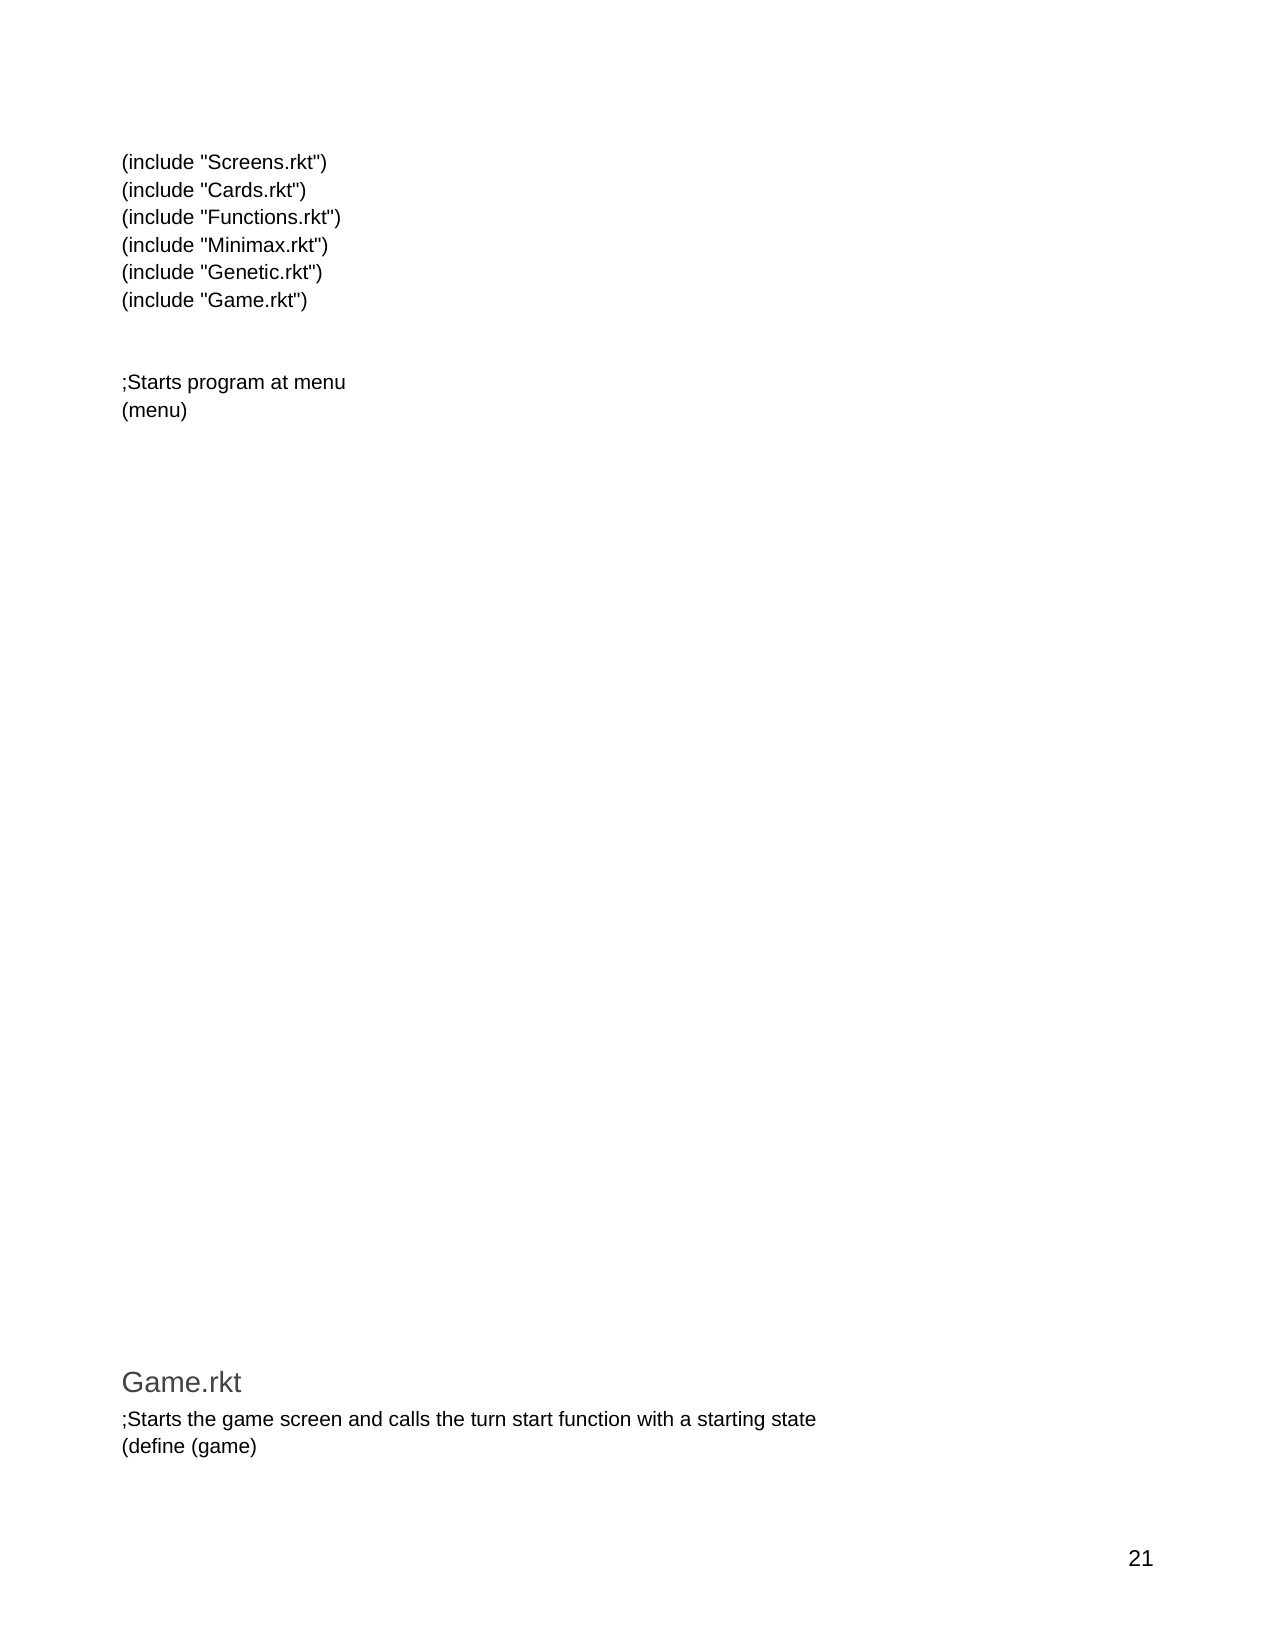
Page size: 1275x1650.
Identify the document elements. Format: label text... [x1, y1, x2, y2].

text (menu) [121, 397, 1153, 421]
text (include "Minimax.rkt") [121, 232, 1153, 256]
text (define (game) [121, 1434, 1153, 1458]
text ;Starts the game screen and calls the turn start function with a starting state [121, 1406, 1153, 1430]
text ;Starts program at menu [121, 370, 1153, 394]
text (include "Cards.rkt") [121, 177, 1153, 201]
subtitle Game.rkt [121, 1364, 1153, 1398]
text (include "Game.rkt") [121, 287, 1153, 311]
text (include "Screens.rkt") [121, 150, 1153, 174]
text (include "Genetic.rkt") [121, 260, 1153, 284]
text (include "Functions.rkt") [121, 205, 1153, 229]
